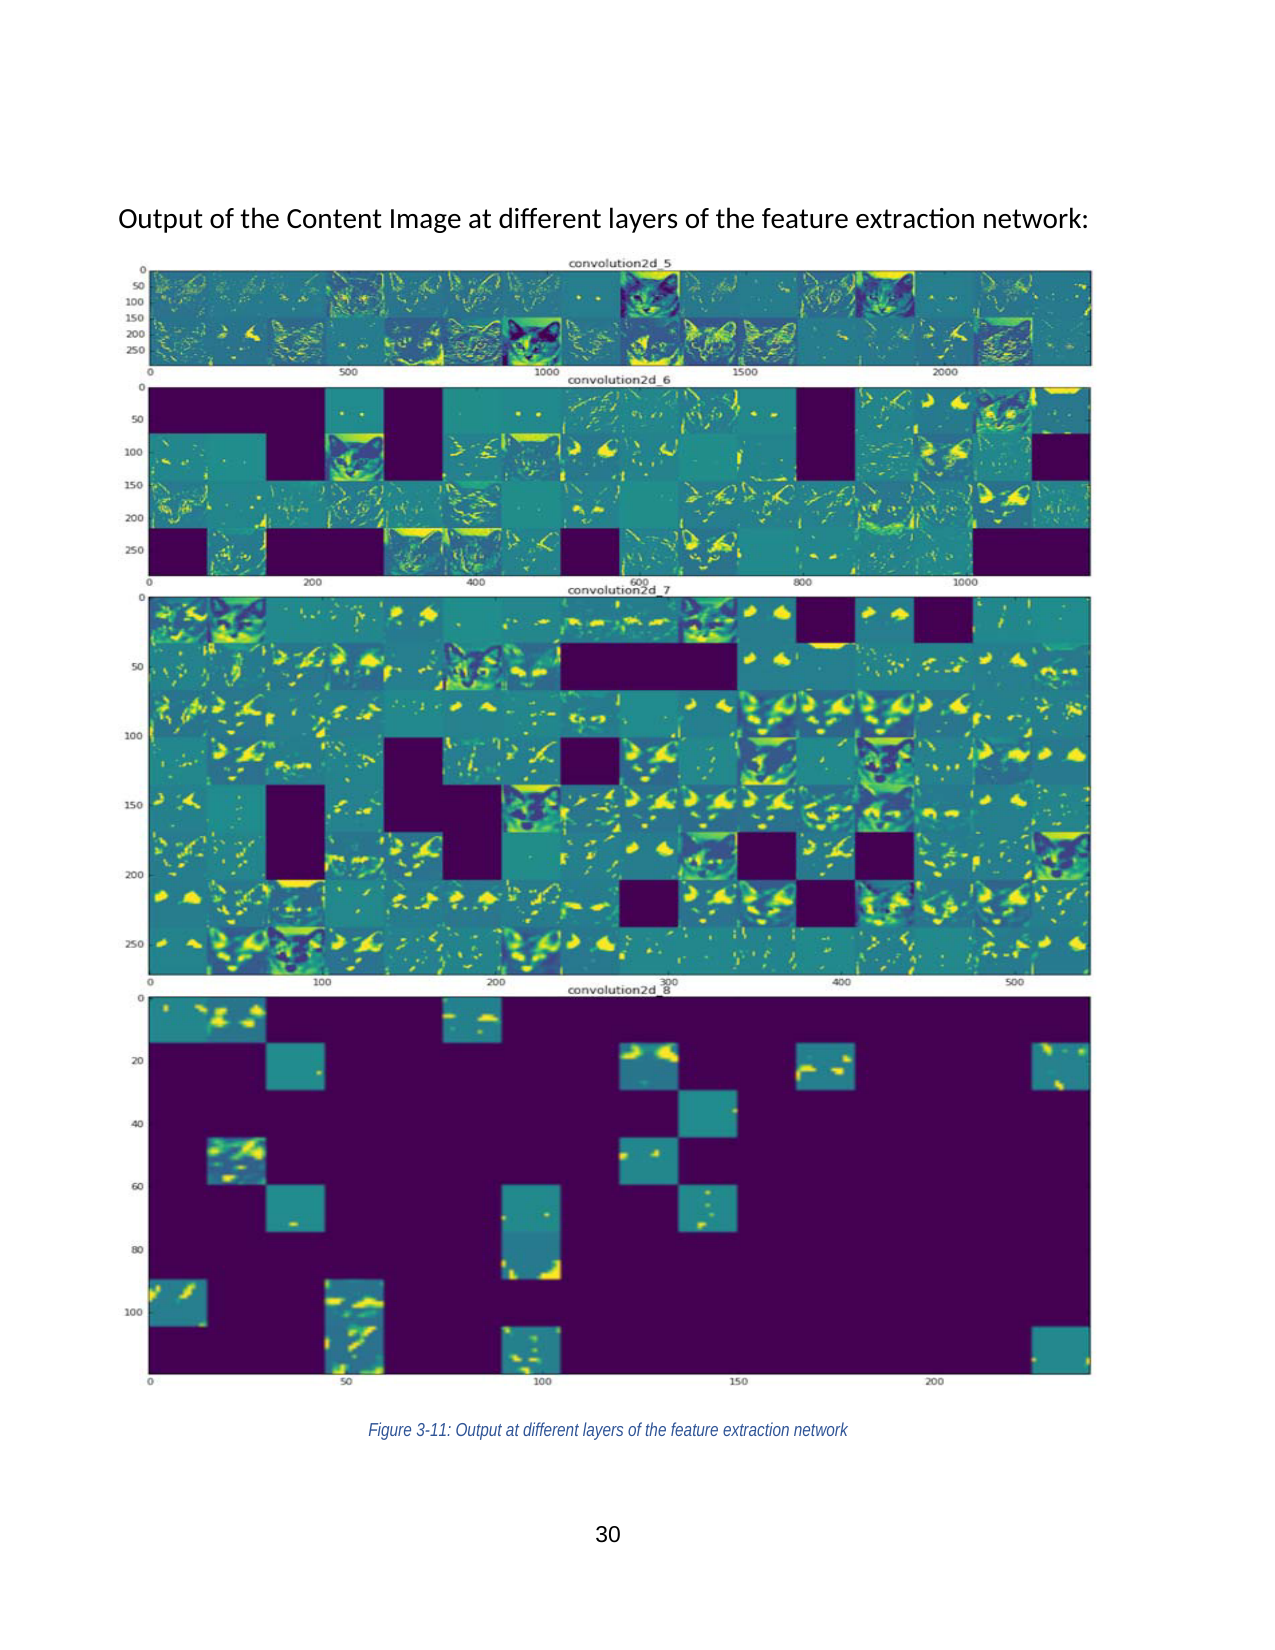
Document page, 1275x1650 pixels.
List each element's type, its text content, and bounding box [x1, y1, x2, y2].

text Output of the Content Image at different layers of the feature extraction network: [118, 200, 1098, 236]
